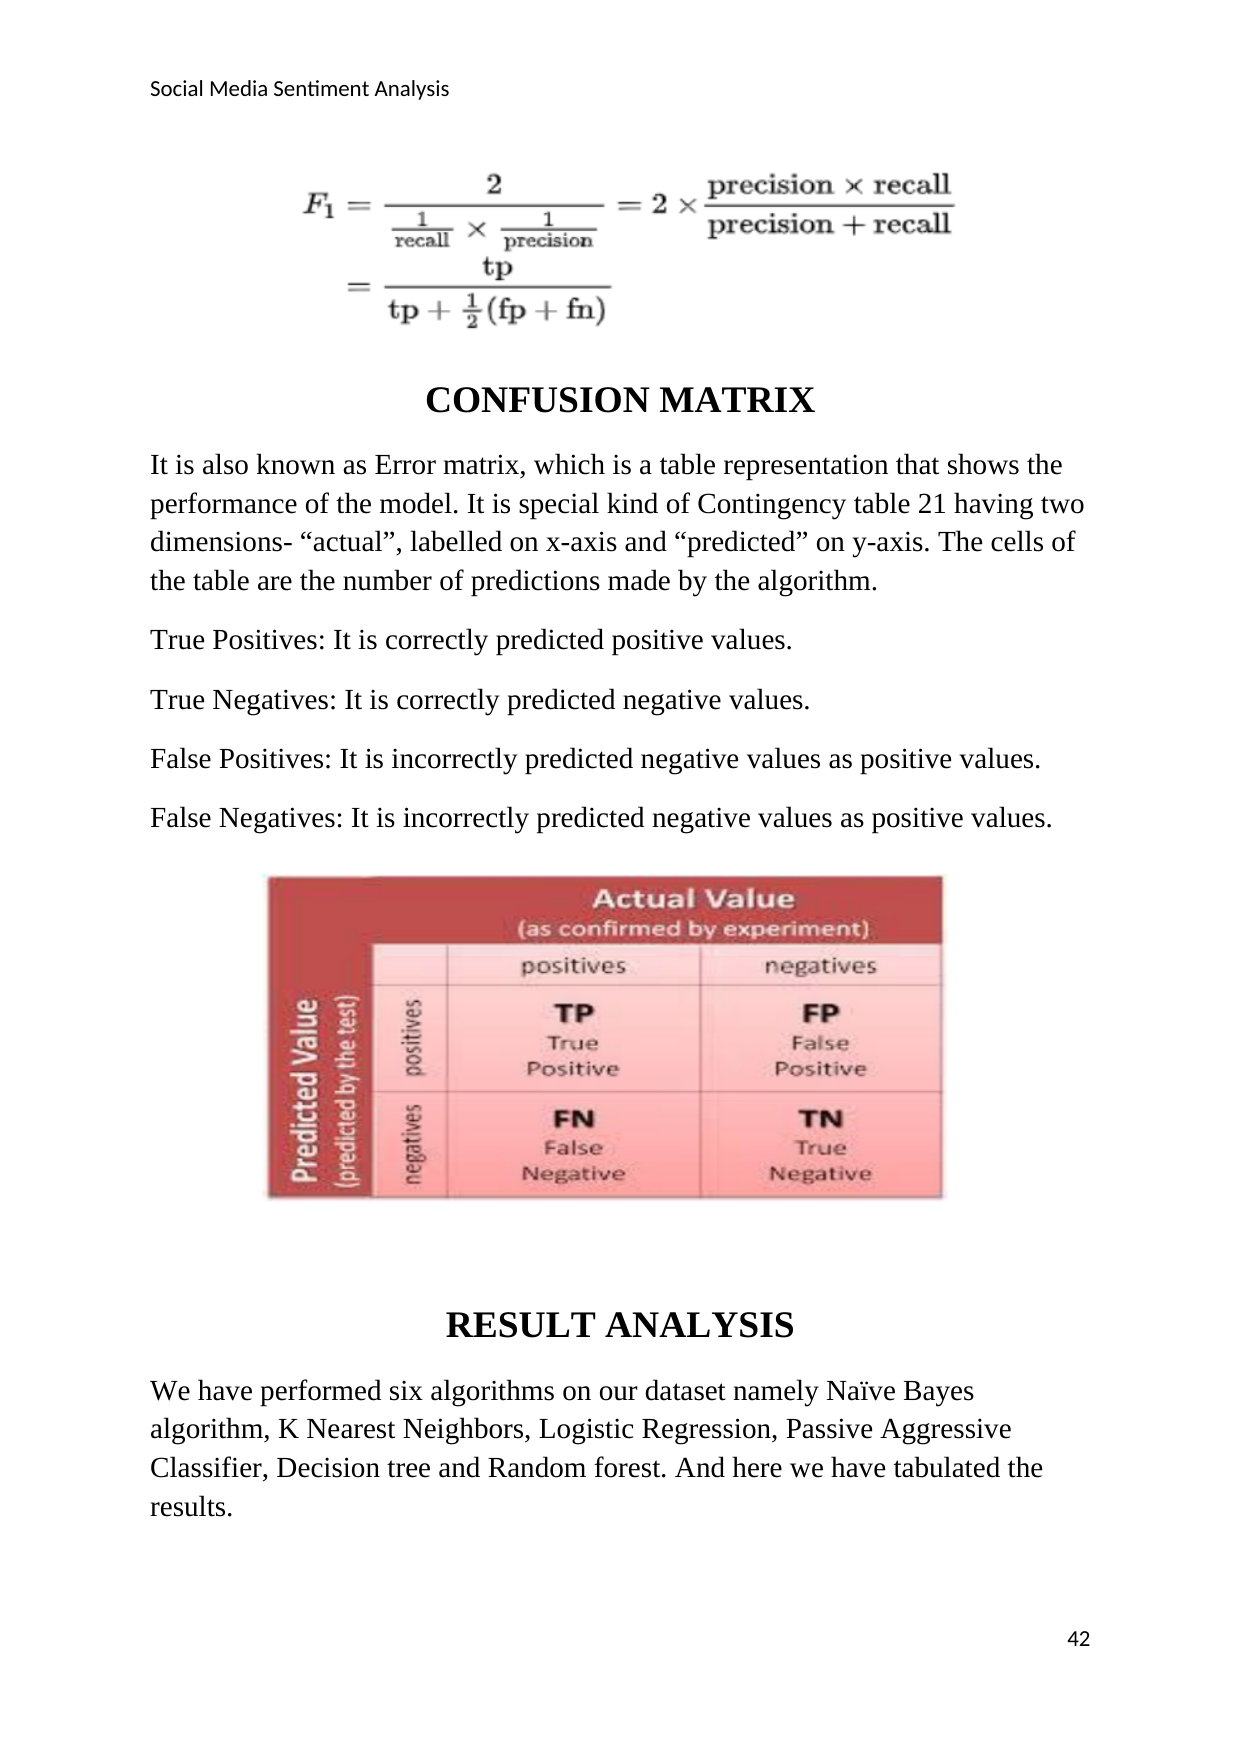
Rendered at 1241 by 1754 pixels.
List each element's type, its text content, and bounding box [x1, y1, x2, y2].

text True Positives: It is correctly predicted positive values. [150, 622, 1090, 656]
text CONFUSION MATRIX [150, 377, 1090, 420]
picture [237, 150, 1005, 352]
text It is also known as Error matrix, which is a table representation that shows the performance of the model. It is special kind of Contingency table 21 having two dimensions- “actual”, labelled on x-axis and “predicted” on y-axis. The cells of the table are the number of predictions made by the algorithm. [150, 447, 1090, 597]
text False Positives: It is incorrectly predicted negative values as positive values. [150, 741, 1090, 775]
text We have performed six algorithms on our dataset namely Naïve Bayes algorithm, K Nearest Neighbors, Logistic Regression, Passive Aggressive Classifier, Decision tree and Random forest. And here we have tabulated the results. [150, 1373, 1090, 1522]
text False Negatives: It is incorrectly predicted negative values as positive values. [150, 801, 1090, 834]
picture [244, 860, 970, 1218]
text True Negatives: It is correctly predicted negative values. [150, 682, 1090, 715]
text RESULT ANALYSIS [150, 1303, 1090, 1346]
